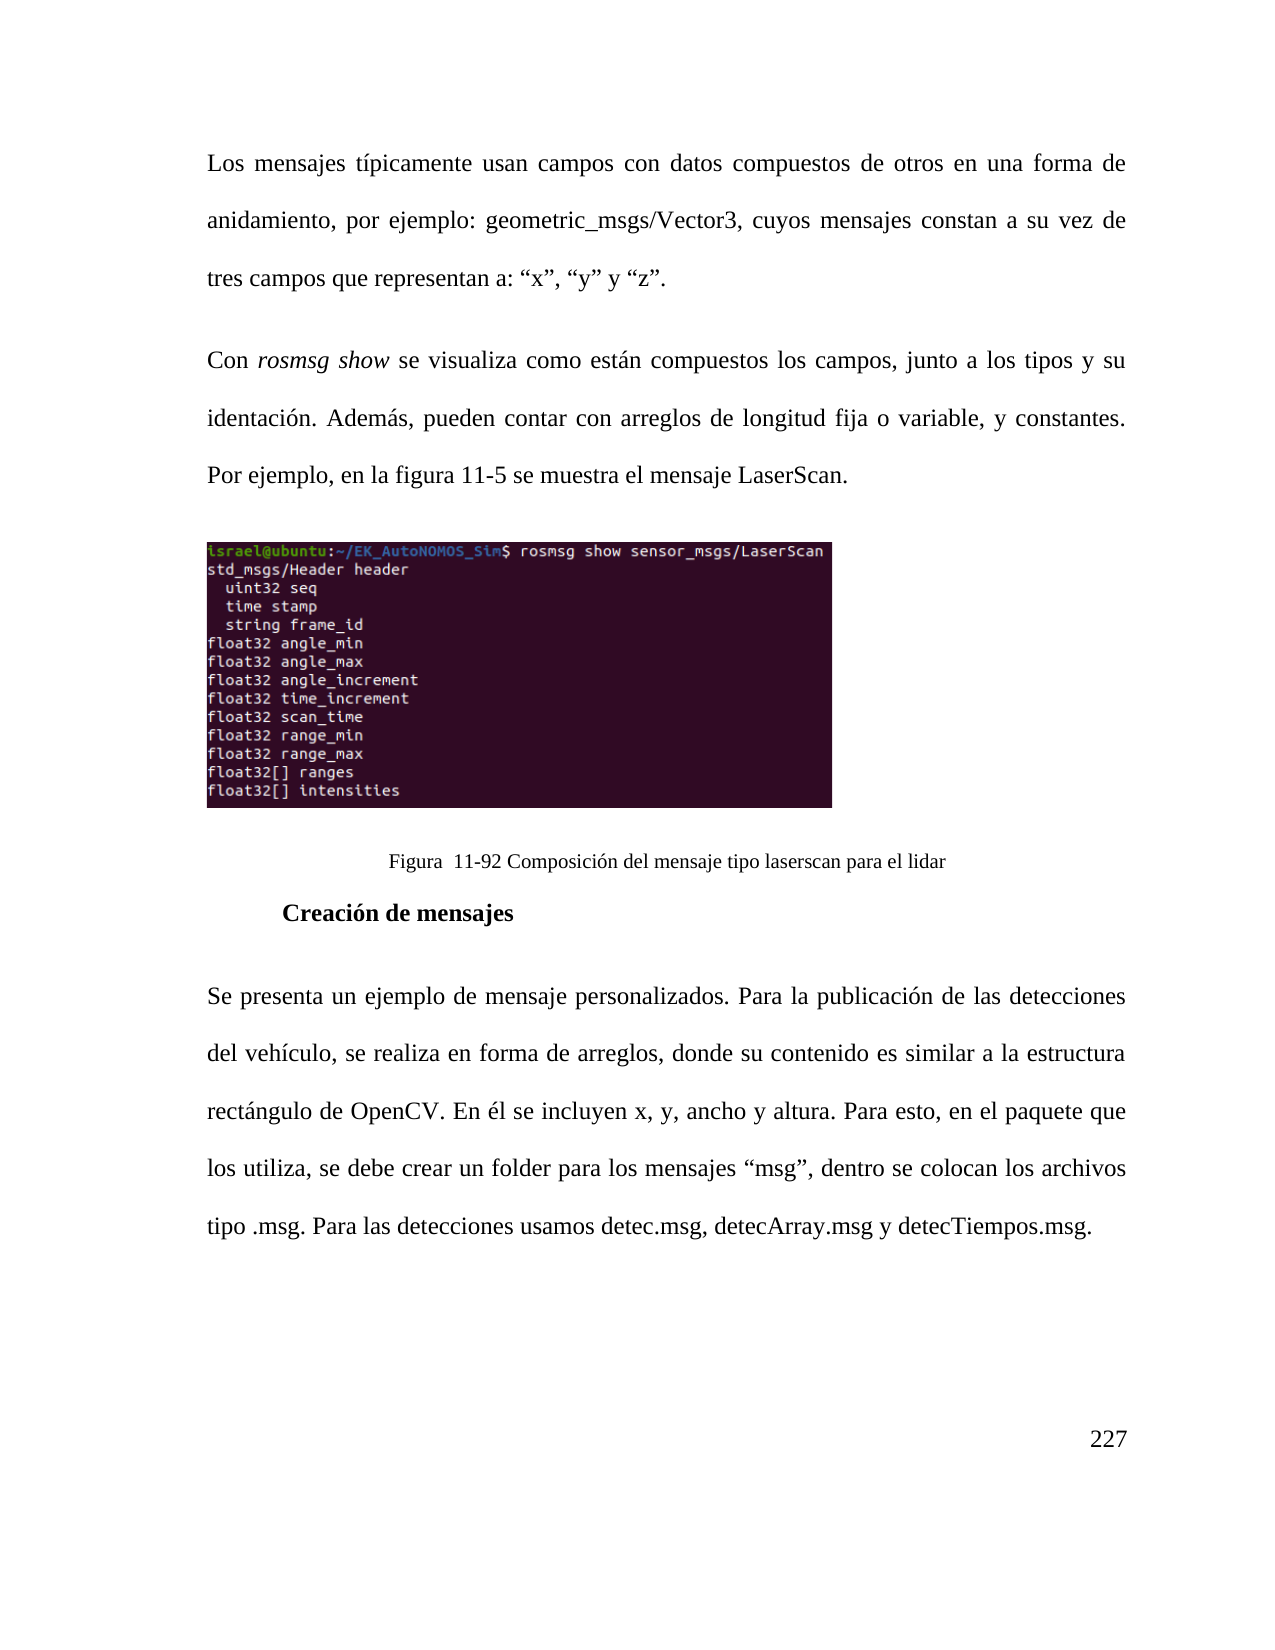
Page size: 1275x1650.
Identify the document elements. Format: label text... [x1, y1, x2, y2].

text Creación de mensajes [207, 898, 1127, 927]
text Se presenta un ejemplo de mensaje personalizados. Para la publicación de las detecciones del vehículo, se realiza en forma de arreglos, donde su contenido es similar a la estructura rectángulo de OpenCV. En él se incluyen x, y, ancho y altura. Para esto, en el paquete que los utiliza, se debe crear un folder para los mensajes “msg”, dentro se colocan los archivos tipo .msg. Para las detecciones usamos detec.msg, detecArray.msg y detecTiempos.msg. [207, 981, 1127, 1240]
text Con rosmsg show se visualiza como están compuestos los campos, junto a los tipos y su identación. Además, pueden contar con arreglos de longitud fija o variable, y constantes. Por ejemplo, en la figura 11-5 se muestra el mensaje LaserScan. [207, 345, 1127, 489]
picture [206, 542, 833, 808]
text Los mensajes típicamente usan campos con datos compuestos de otros en una forma de anidamiento, por ejemplo: geometric_msgs/Vector3, cuyos mensajes constan a su vez de tres campos que representan a: “x”, “y” y “z”. [207, 148, 1127, 291]
